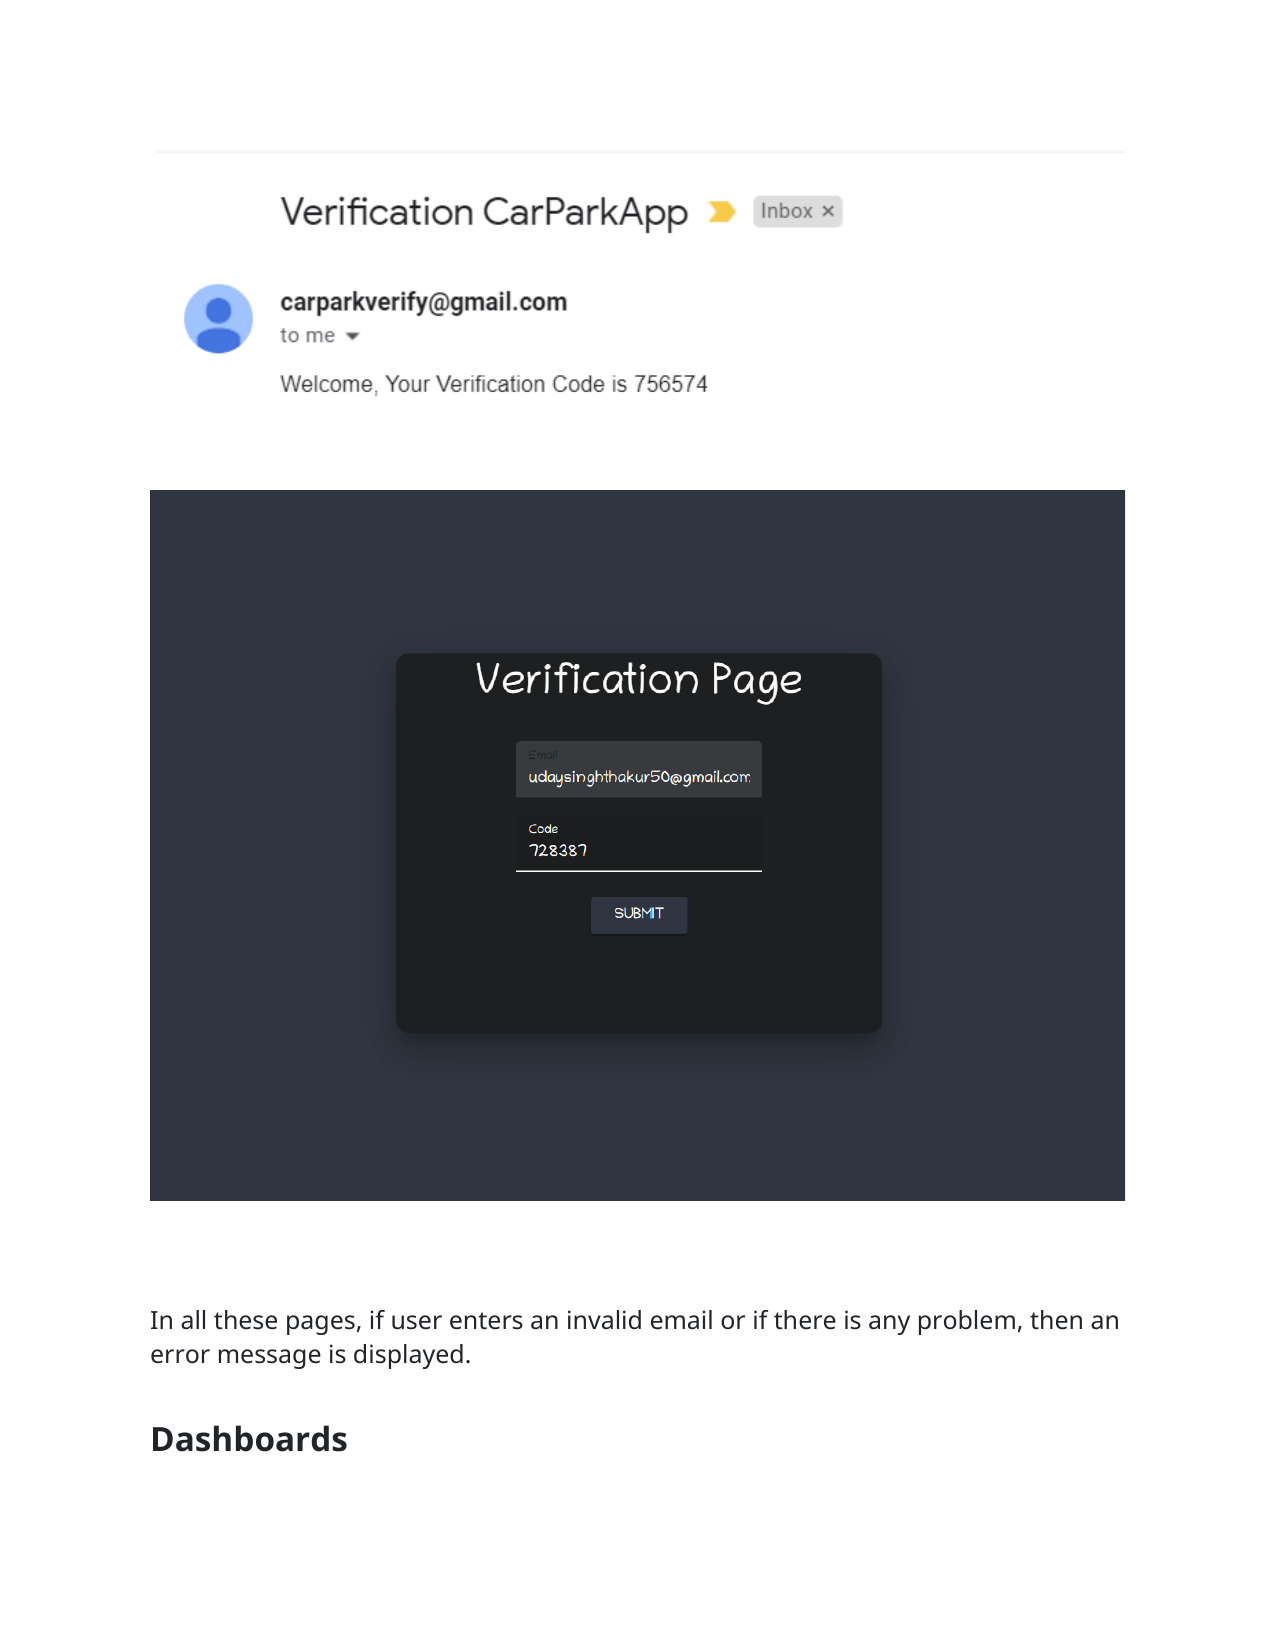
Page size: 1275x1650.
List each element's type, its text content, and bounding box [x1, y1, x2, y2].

picture [150, 490, 1125, 1201]
text Dashboards [150, 1416, 1125, 1461]
picture [150, 150, 1125, 457]
text In all these pages, if user enters an invalid email or if there is any problem, then an error message is displayed. [150, 1302, 1125, 1371]
